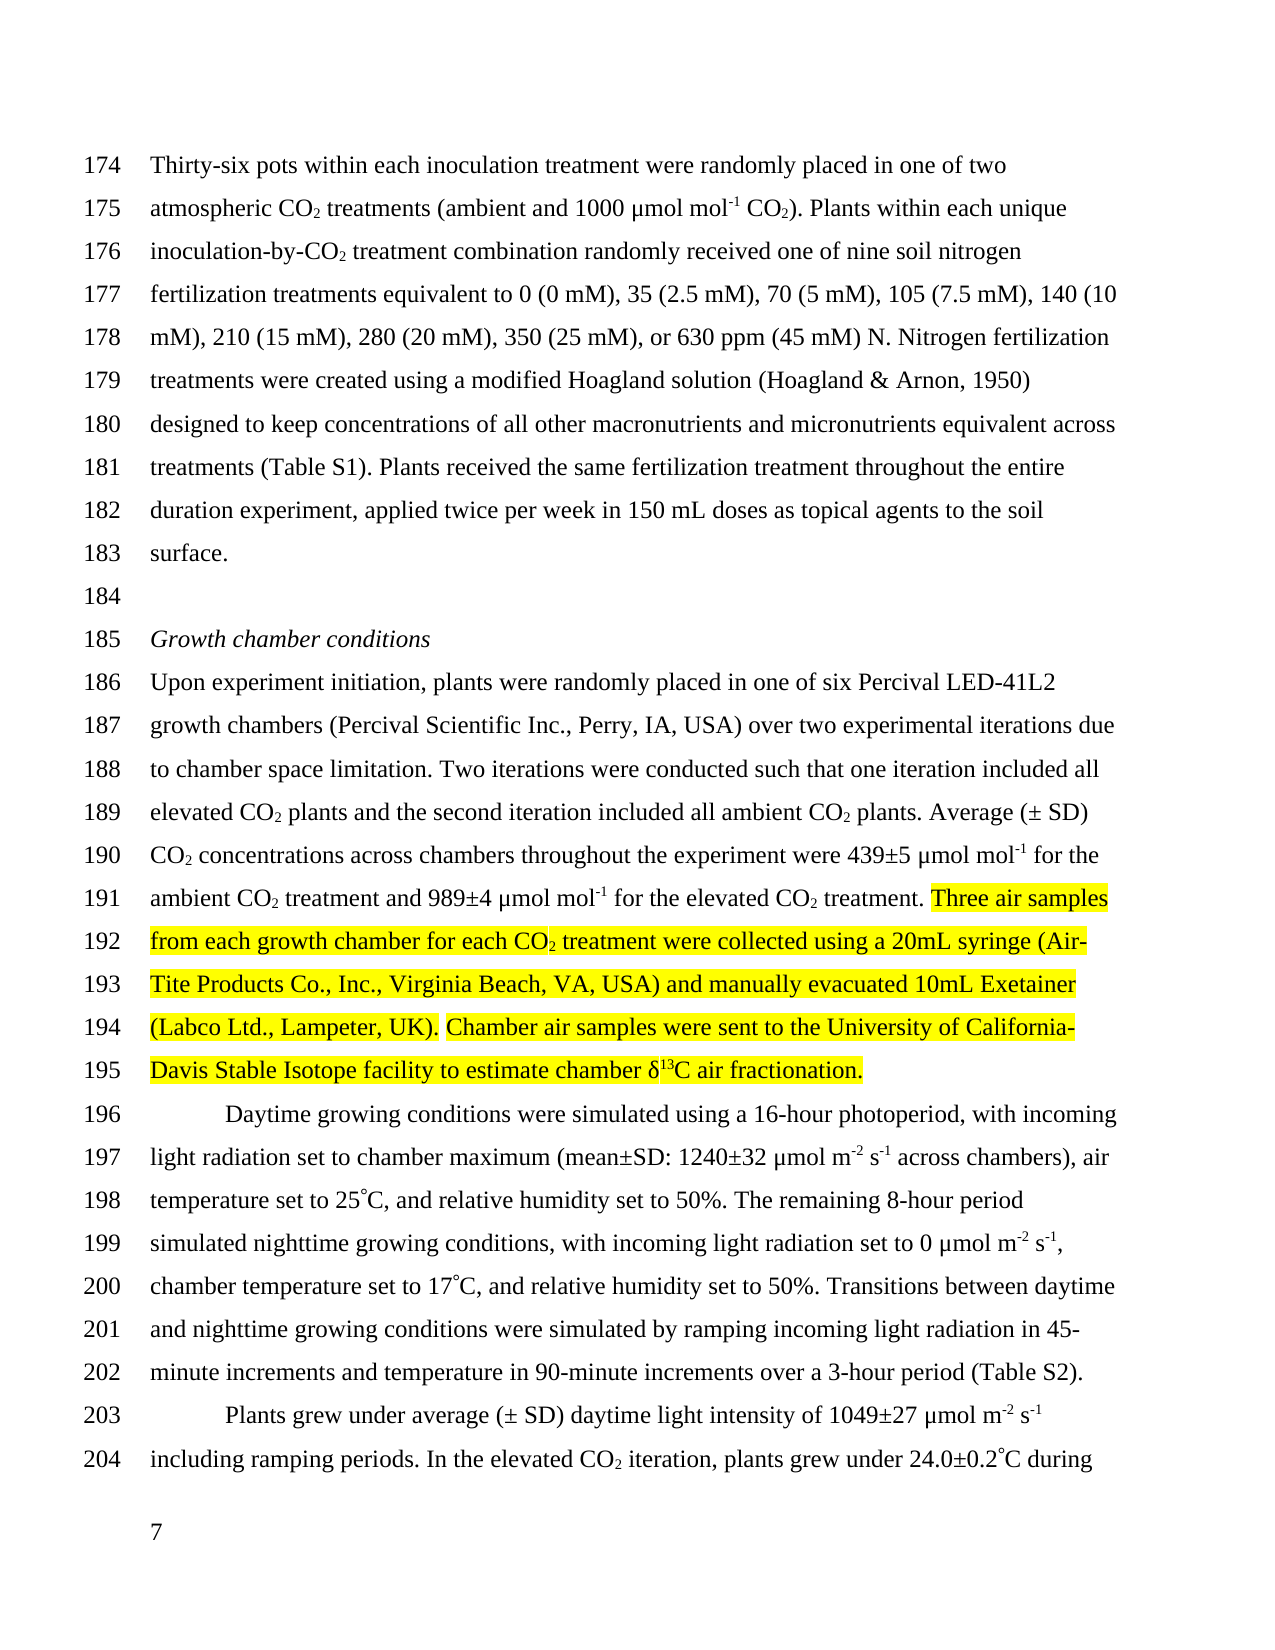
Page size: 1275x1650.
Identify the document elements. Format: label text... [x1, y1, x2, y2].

text Upon experiment initiation, plants were randomly placed in one of six Percival LED-41L2 growth chambers (Percival Scientific Inc., Perry, IA, USA) over two experimental iterations due to chamber space limitation. Two iterations were conducted such that one iteration included all elevated CO2 plants and the second iteration included all ambient CO2 plants. Average (± SD) CO2 concentrations across chambers throughout the experiment were 439±5 μmol mol-1 for the ambient CO2 treatment and 989±4 μmol mol-1 for the elevated CO2 treatment. Three air samples from each growth chamber for each CO2 treatment were collected using a 20mL syringe (Air-Tite Products Co., Inc., Virginia Beach, VA, USA) and manually evacuated 10mL Exetainer (Labco Ltd., Lampeter, UK). Chamber air samples were sent to the University of California-Davis Stable Isotope facility to estimate chamber δ13C air fractionation. [150, 667, 1125, 1084]
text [150, 1401, 1125, 1472]
text Daytime growing conditions were simulated using a 16-hour photoperiod, with incoming light radiation set to chamber maximum (mean±SD: 1240±32 μmol m-2 s-1 across chambers), air temperature set to 25C, and relative humidity set to 50%. The remaining 8-hour period simulated nighttime growing conditions, with incoming light radiation set to 0 μmol m-2 s-1, chamber temperature set to 17C, and relative humidity set to 50%. Transitions between daytime and nighttime growing conditions were simulated by ramping incoming light radiation in 45-minute increments and temperature in 90-minute increments over a 3-hour period (Table S2). [150, 1099, 1125, 1386]
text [150, 150, 1125, 567]
text Growth chamber conditions [150, 624, 1125, 653]
